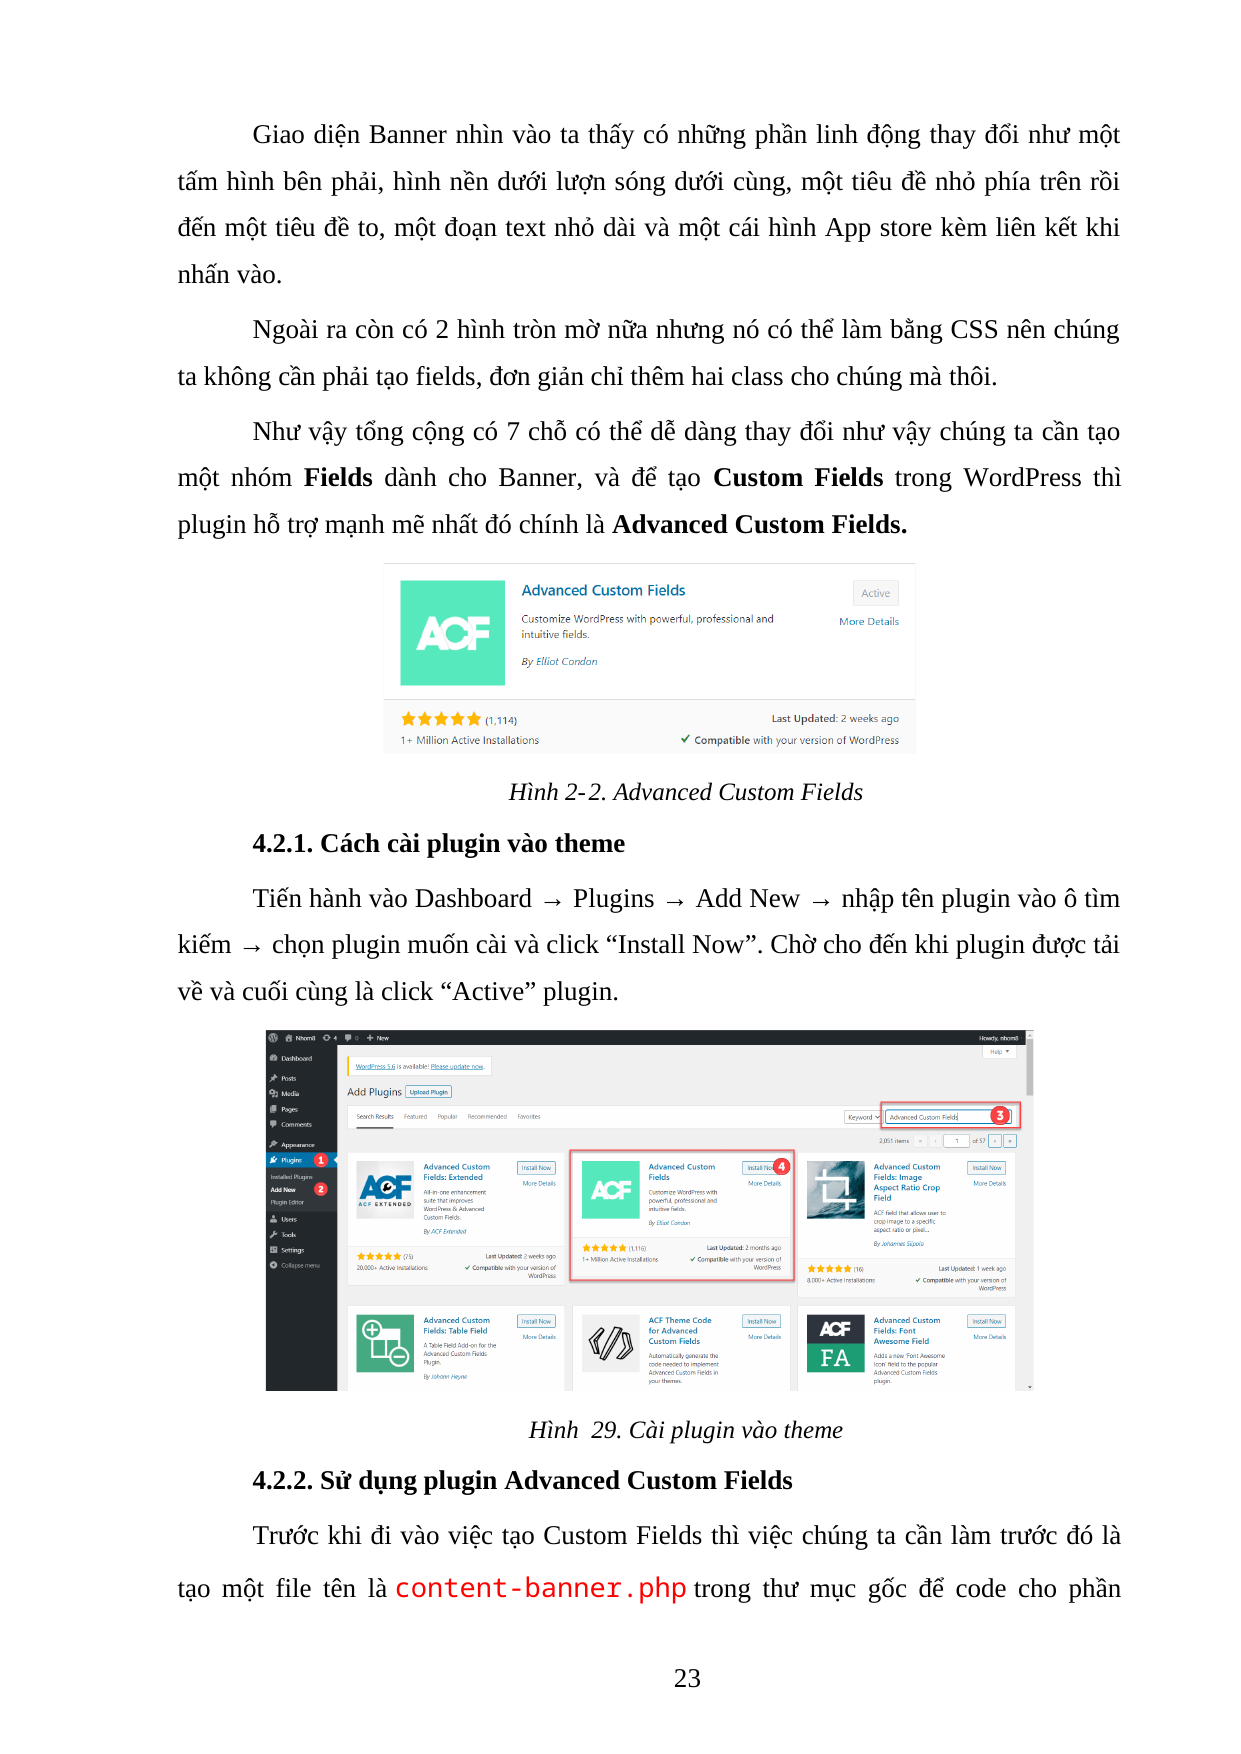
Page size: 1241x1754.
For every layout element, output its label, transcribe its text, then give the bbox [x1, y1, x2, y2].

text Tiến hành vào Dashboard → Plugins → Add New → nhập tên plugin vào ô tìm kiếm → chọn plugin muốn cài và click “Install Now”. Chờ cho đến khi plugin được tải về và cuối cùng là click “Active” plugin. [177, 882, 1122, 1006]
subtitle Cách cài plugin vào theme [252, 827, 1122, 858]
text Ngoài ra còn có 2 hình tròn mờ nữa nhưng nó có thể làm bằng CSS nên chúng ta không cần phải tạo fields, đơn giản chỉ thêm hai class cho chúng mà thôi. [177, 313, 1122, 391]
picture [265, 1030, 1034, 1391]
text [177, 1519, 1122, 1606]
text Như vậy tổng cộng có 7 chỗ có thể dễ dàng thay đổi như vậy chúng ta cần tạo một nhóm Fields dành cho Banner, và để tạo Custom Fields trong WordPress thì plugin hỗ trợ mạnh mẽ nhất đó chính là Advanced Custom Fields. [177, 415, 1122, 539]
text Giao diện Banner nhìn vào ta thấy có những phần linh động thay đổi như một tấm hình bên phải, hình nền dưới lượn sóng dưới cùng, một tiêu đề nhỏ phía trên rồi đến một tiêu đề to, một đoạn text nhỏ dài và một cái hình App store kèm liên kết khi nhấn vào. [177, 118, 1122, 289]
text Hình 29. Cài plugin vào theme [177, 1415, 1122, 1443]
picture [383, 563, 916, 754]
subtitle Sử dụng plugin Advanced Custom Fields [252, 1464, 1122, 1496]
